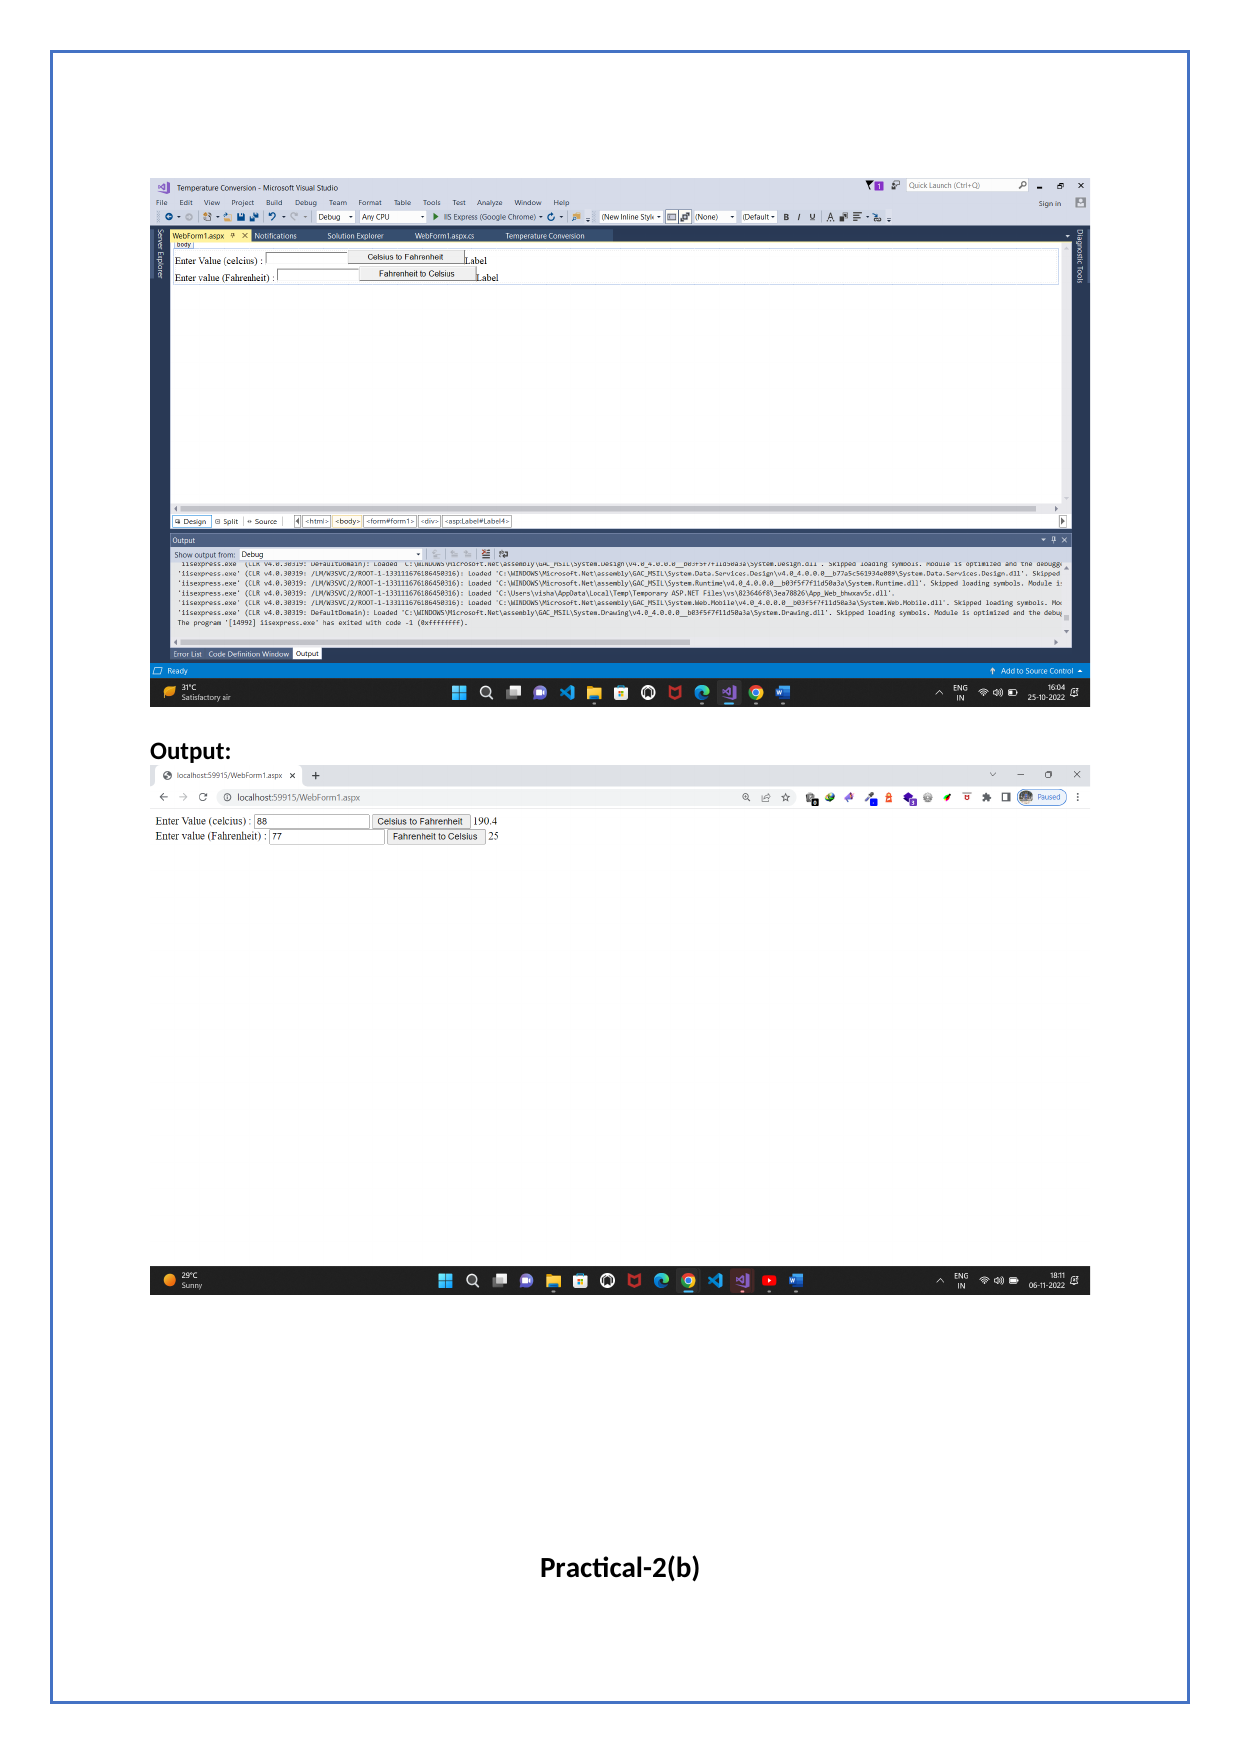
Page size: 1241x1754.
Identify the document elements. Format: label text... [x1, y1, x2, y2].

picture [150, 765, 1091, 1295]
text Practical-2(b) [150, 1549, 1090, 1584]
picture [150, 178, 1091, 707]
text Output: [150, 735, 1090, 765]
